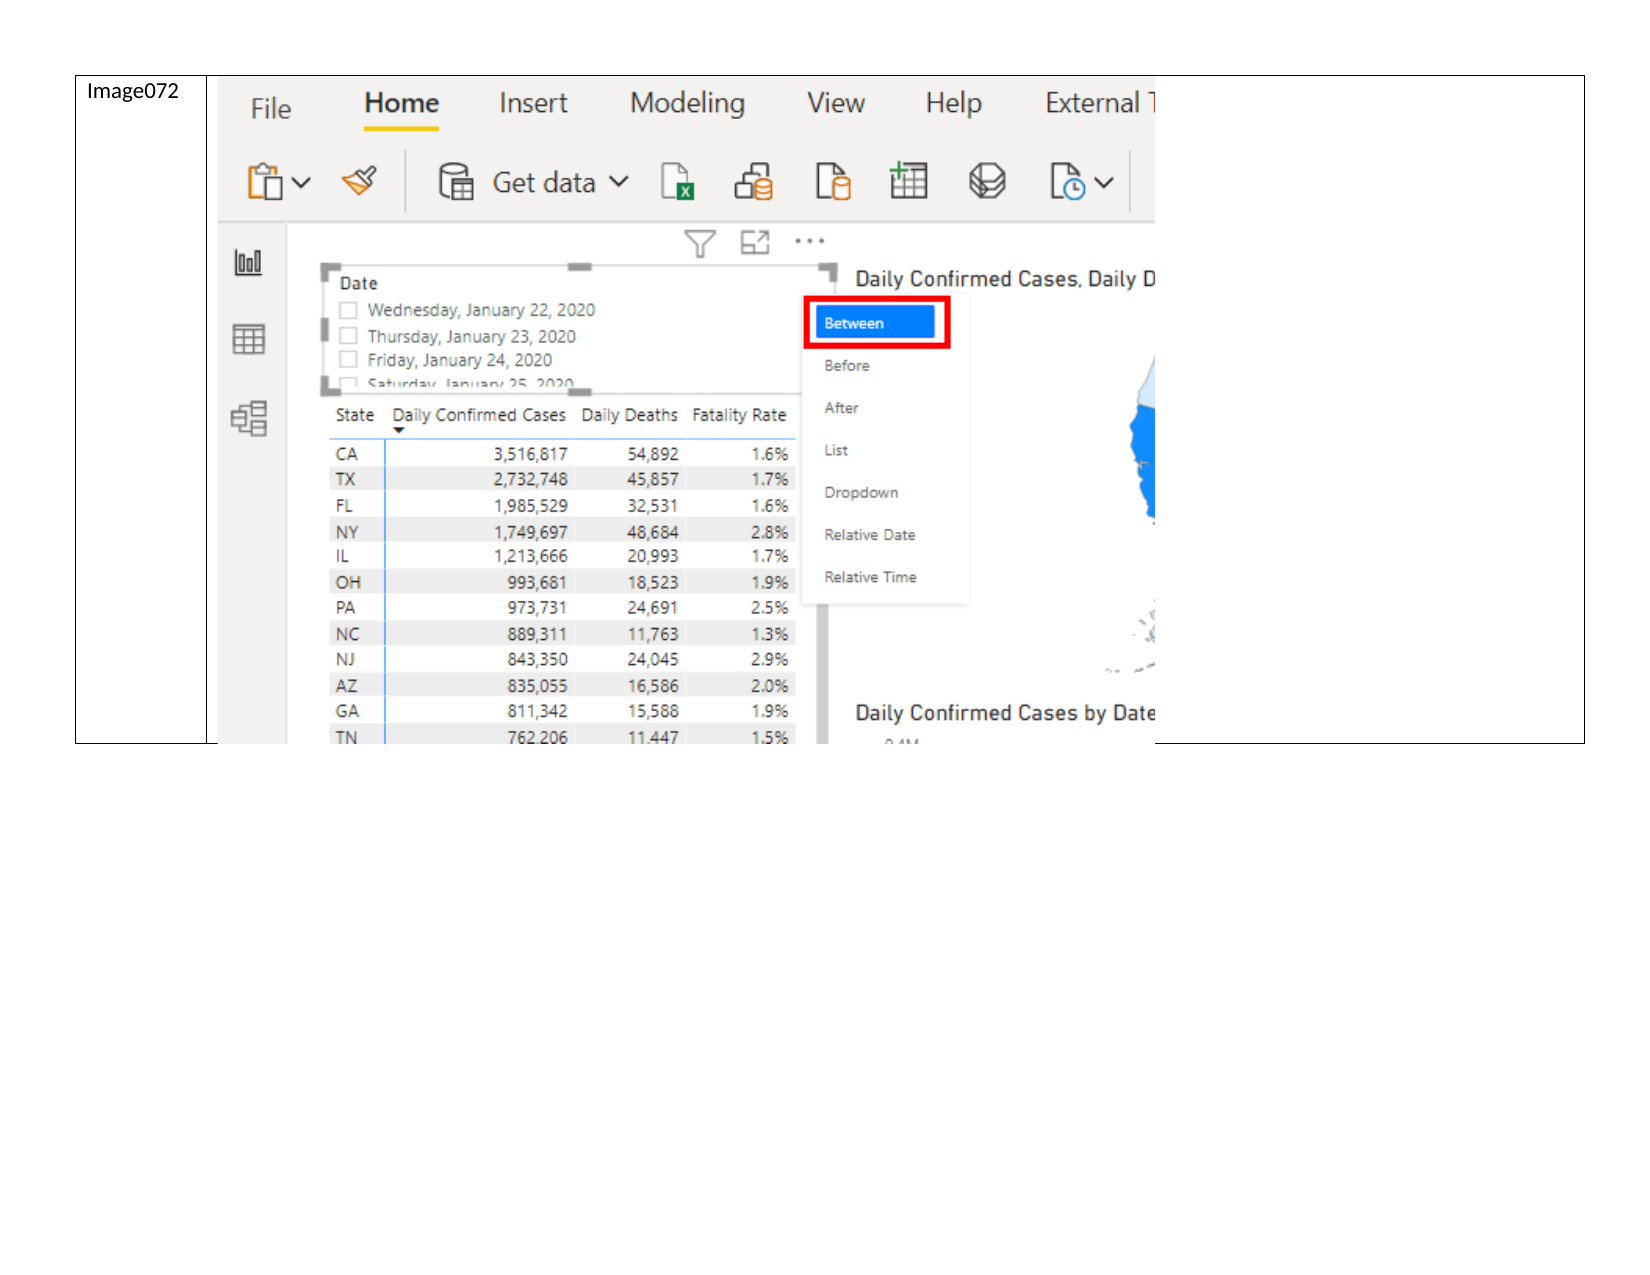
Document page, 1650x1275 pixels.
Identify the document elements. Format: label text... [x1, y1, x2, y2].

table_cell [207, 76, 217, 743]
picture [217, 76, 1155, 744]
table_cell Image072 [76, 76, 206, 743]
table_cell [1155, 76, 1584, 743]
